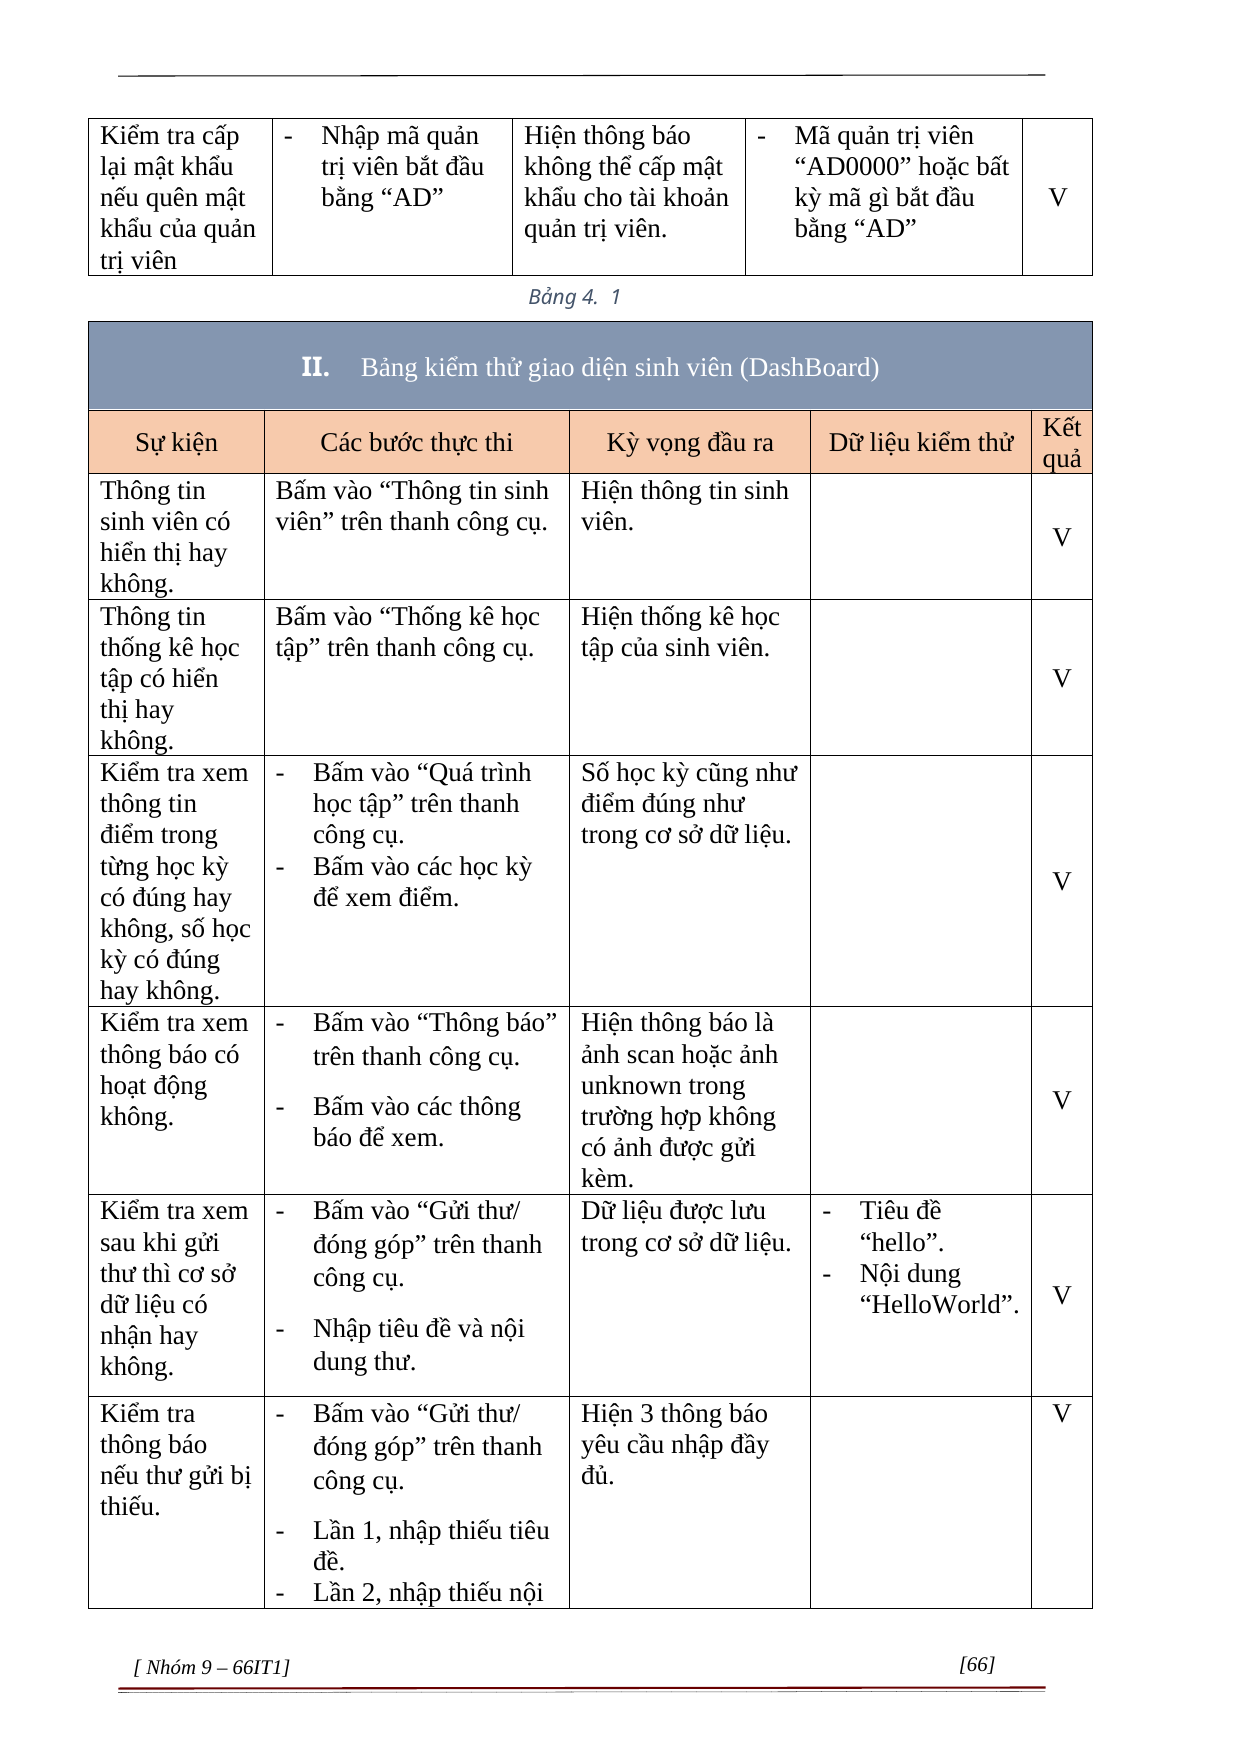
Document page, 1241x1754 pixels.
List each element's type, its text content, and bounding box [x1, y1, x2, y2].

table_cell Bấm vào “Gửi thư/ đóng góp” trên thanh công cụ. Nhập tiêu đề và nội dung thư. [265, 1195, 569, 1396]
table_cell Kiểm tra cấp lại mật khẩu nếu quên mật khẩu của quản trị viên [89, 119, 272, 275]
table_cell Hiện thông báo không thể cấp mật khẩu cho tài khoản quản trị viên. [513, 119, 745, 275]
table_cell Kiểm tra xem sau khi gửi thư thì cơ sở dữ liệu có nhận hay không. [89, 1195, 264, 1396]
table_cell V [1023, 119, 1092, 275]
table_cell V [1032, 756, 1092, 1006]
table_cell Bấm vào “Thông tin sinh viên” trên thanh công cụ. [265, 474, 569, 598]
table_cell Kiểm tra xem thông tin điểm trong từng học kỳ có đúng hay không, số học kỳ có đúng hay không. [89, 756, 264, 1006]
table_cell Kỳ vọng đầu ra [570, 411, 810, 473]
table_cell [811, 1007, 1031, 1193]
table_cell [811, 756, 1031, 1006]
table_cell Nhập mã quản trị viên bắt đầu bằng “AD” [273, 119, 512, 275]
table_cell Bấm vào “Gửi thư/ đóng góp” trên thanh công cụ. Lần 1, nhập thiếu tiêu đề. Lần 2, nhập thiếu nội dung. Lần 3, nhập thiếu tiêu đề và nội dung. [265, 1397, 569, 1607]
table_cell V [1032, 600, 1092, 755]
table_cell V [1032, 1195, 1092, 1396]
table_cell Kiểm tra xem thông báo có hoạt động không. [89, 1007, 264, 1193]
table_cell V [1032, 474, 1092, 598]
table_cell [811, 1397, 1031, 1607]
table_cell Tiêu đề “hello”. Nội dung “HelloWorld”. [811, 1195, 1031, 1396]
table_cell Bấm vào “Thông báo” trên thanh công cụ. Bấm vào các thông báo để xem. [265, 1007, 569, 1193]
table_cell Kết quả [1032, 411, 1092, 473]
table_cell Mã quản trị viên “AD0000” hoặc bất kỳ mã gì bắt đầu bằng “AD” [746, 119, 1022, 275]
table_cell Thông tin thống kê học tập có hiển thị hay không. [89, 600, 264, 755]
table_cell Bấm vào “Quá trình học tập” trên thanh công cụ. Bấm vào các học kỳ để xem điểm. [265, 756, 569, 1006]
table_cell Hiện thống kê học tập của sinh viên. [570, 600, 810, 755]
table_cell Hiện thông tin sinh viên. [570, 474, 810, 598]
table_cell Bấm vào “Thống kê học tập” trên thanh công cụ. [265, 600, 569, 755]
table_cell Kiểm tra thông báo nếu thư gửi bị thiếu. [89, 1397, 264, 1607]
table_cell Dữ liệu được lưu trong cơ sở dữ liệu. [570, 1195, 810, 1396]
table_cell V [1032, 1007, 1092, 1193]
table_cell Các bước thực thi [265, 411, 569, 473]
table_cell Dữ liệu kiểm thử [811, 411, 1031, 473]
table_cell Thông tin sinh viên có hiển thị hay không. [89, 474, 264, 598]
table_cell [811, 474, 1031, 598]
table_header Bảng kiểm thử giao diện sinh viên (DashBoard) [89, 322, 1092, 409]
table_cell Sự kiện [89, 411, 264, 473]
table_cell Hiện 3 thông báo yêu cầu nhập đầy đủ. [570, 1397, 810, 1607]
table_cell Số học kỳ cũng như điểm đúng như trong cơ sở dữ liệu. [570, 756, 810, 1006]
table_cell V [1032, 1397, 1092, 1607]
table_cell [811, 600, 1031, 755]
table_cell Hiện thông báo là ảnh scan hoặc ảnh unknown trong trường hợp không có ảnh được gửi kèm. [570, 1007, 810, 1193]
